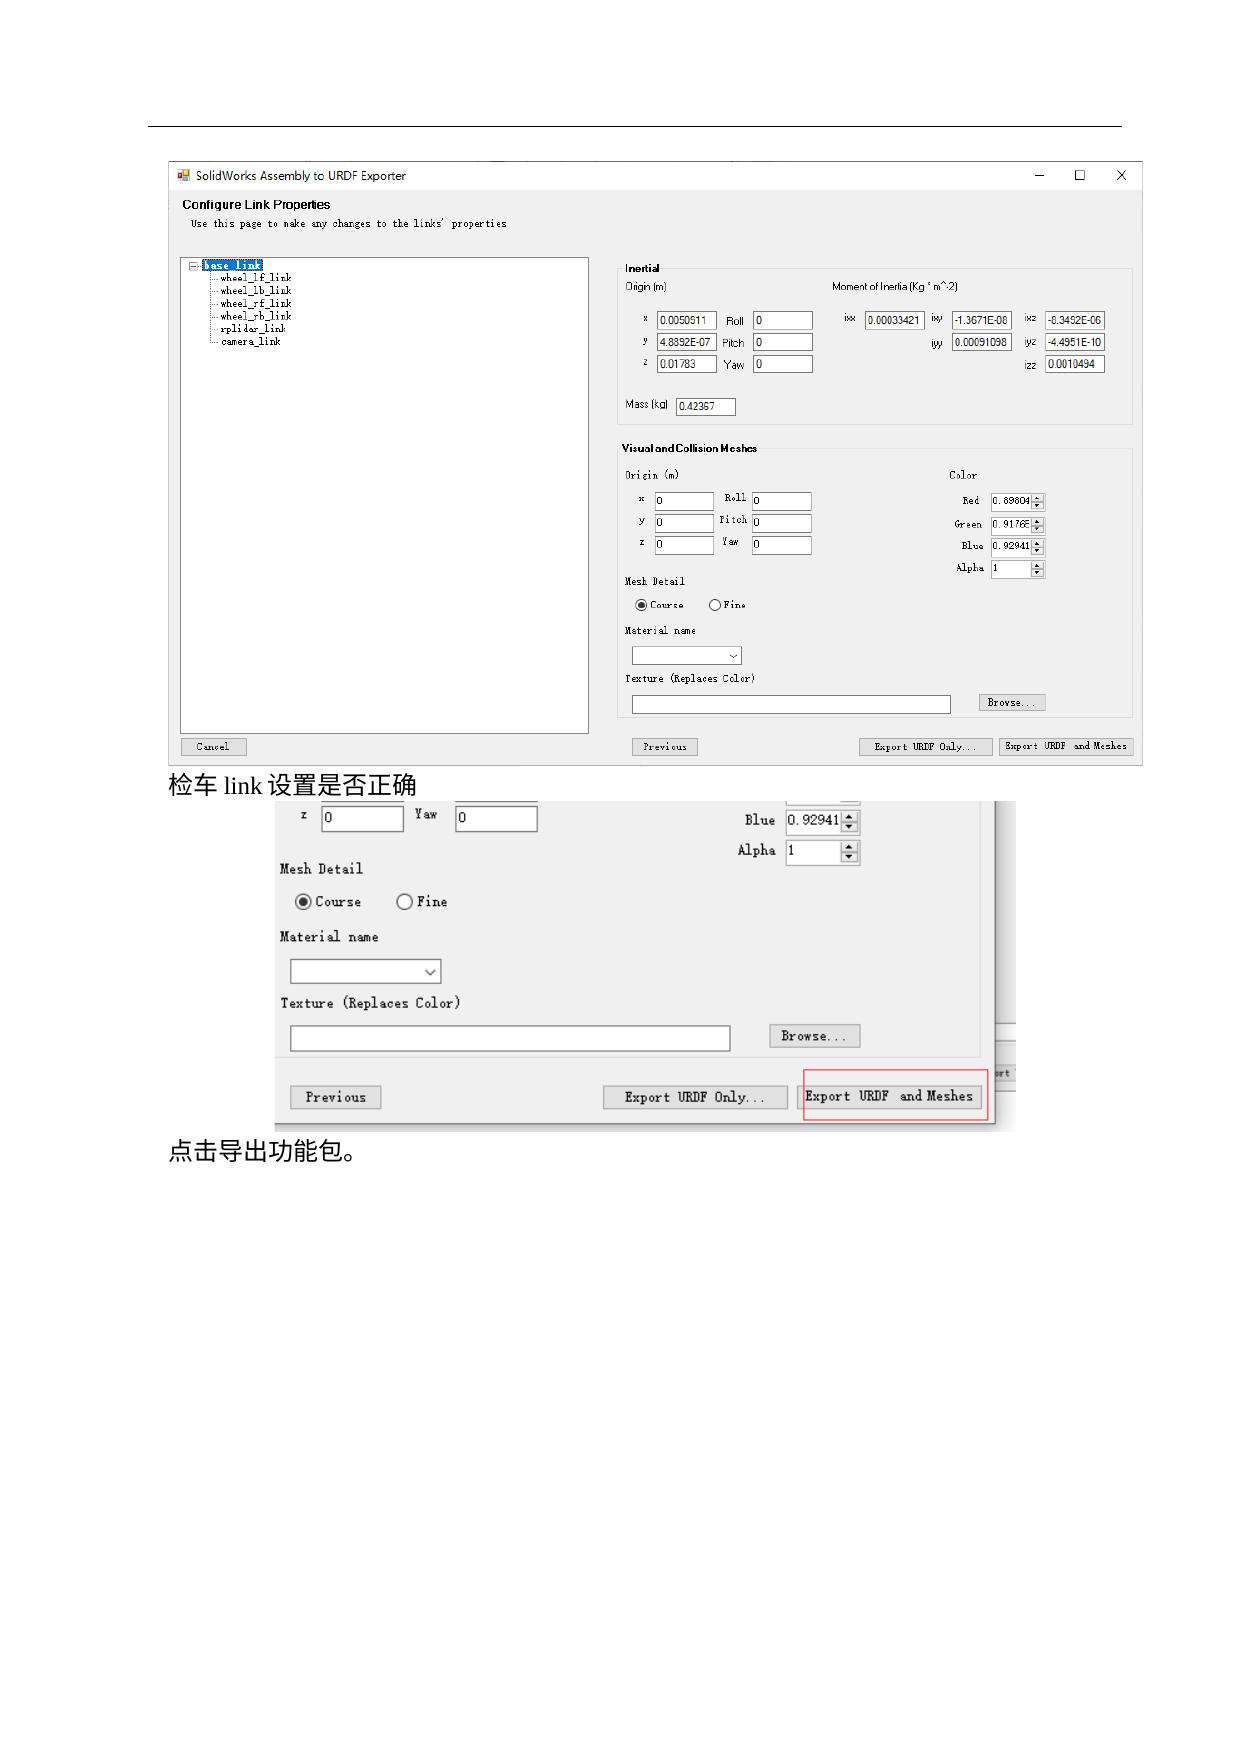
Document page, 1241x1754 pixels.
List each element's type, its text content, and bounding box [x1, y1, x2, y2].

picture [168, 161, 1143, 766]
text 点击导出功能包。 [148, 1132, 1122, 1168]
text 检车link设置是否正确 [148, 765, 1122, 802]
picture [274, 801, 1016, 1132]
